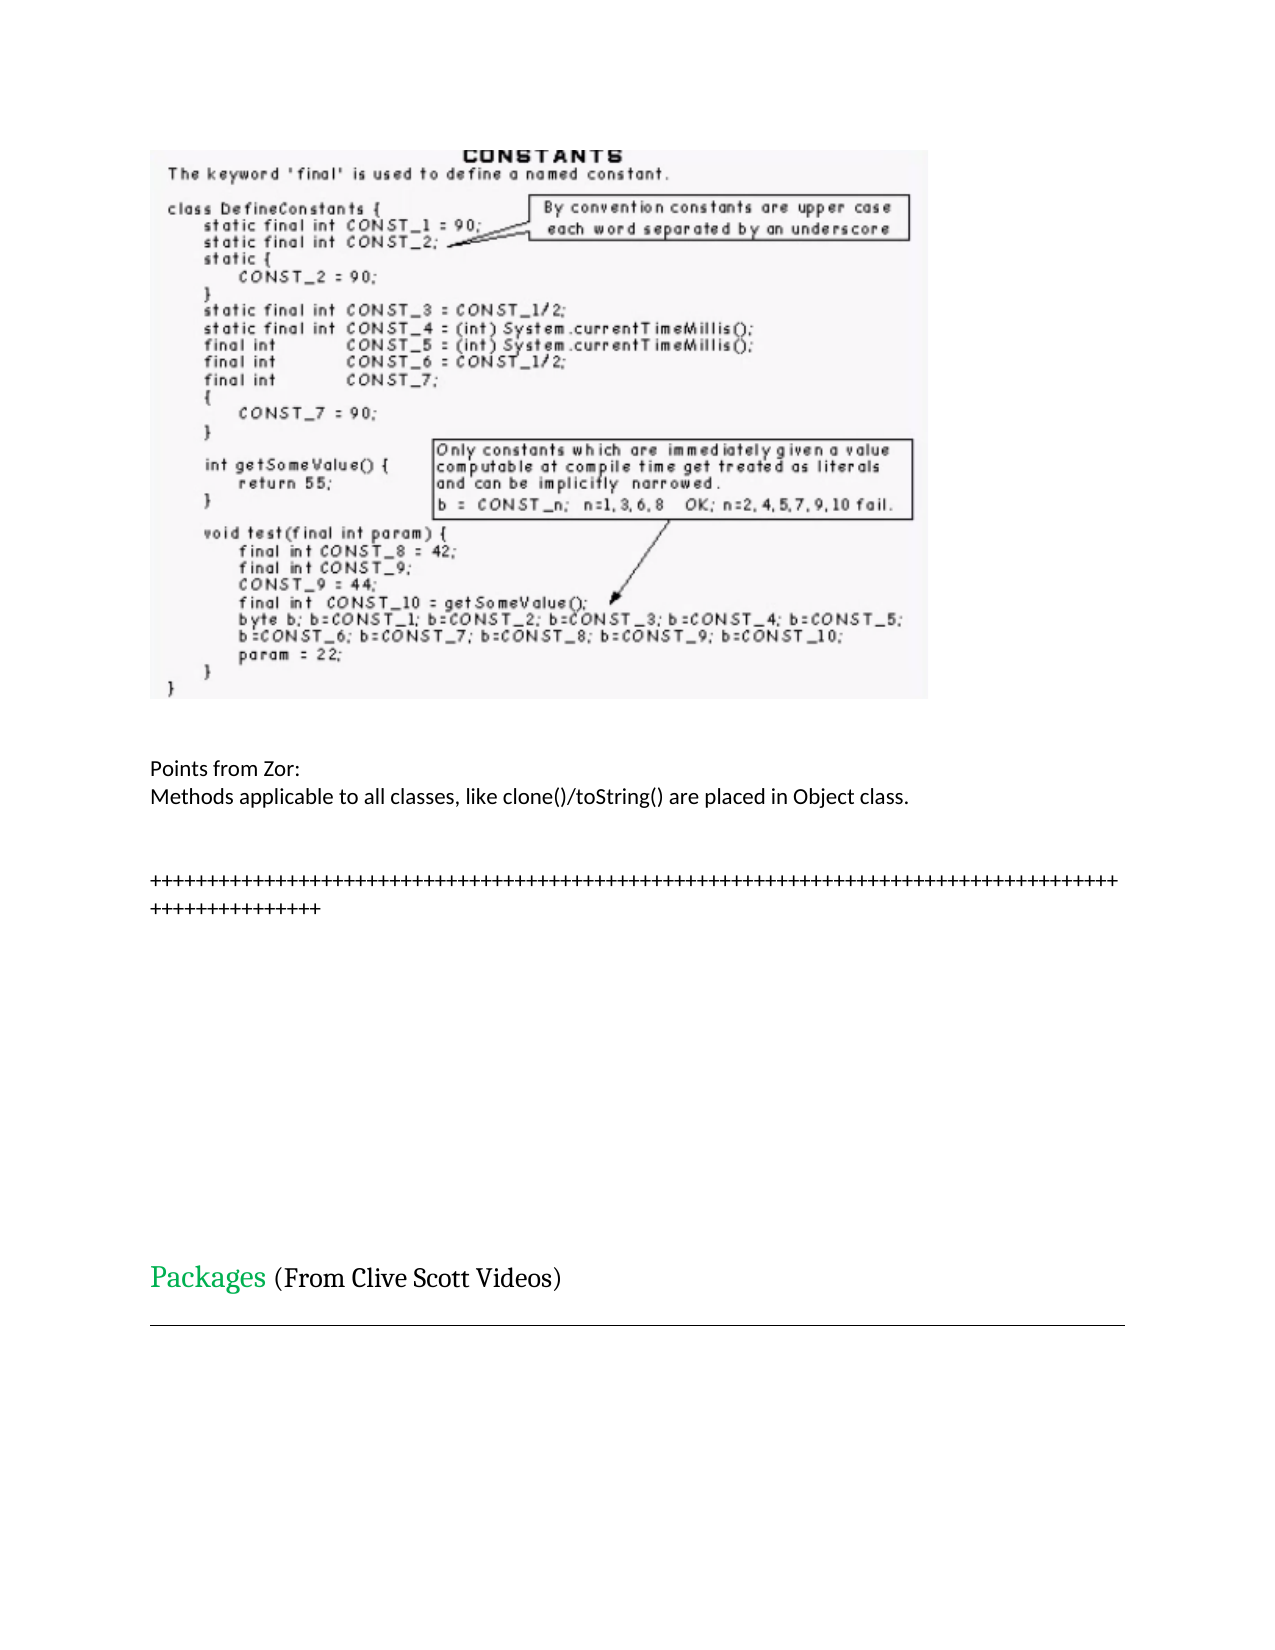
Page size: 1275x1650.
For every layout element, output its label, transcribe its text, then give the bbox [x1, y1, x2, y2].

text Packages (From Clive Scott Videos) [150, 1259, 1125, 1295]
text Methods applicable to all classes, like clone()/toString() are placed in Object class. [150, 782, 1125, 811]
text ++++++++++++++++++++++++++++++++++++++++++++++++++++++++++++++++++++++++++++++++++++++++++++++++++++ [150, 867, 1125, 923]
picture [150, 150, 929, 699]
text Points from Zor: [150, 754, 1125, 782]
